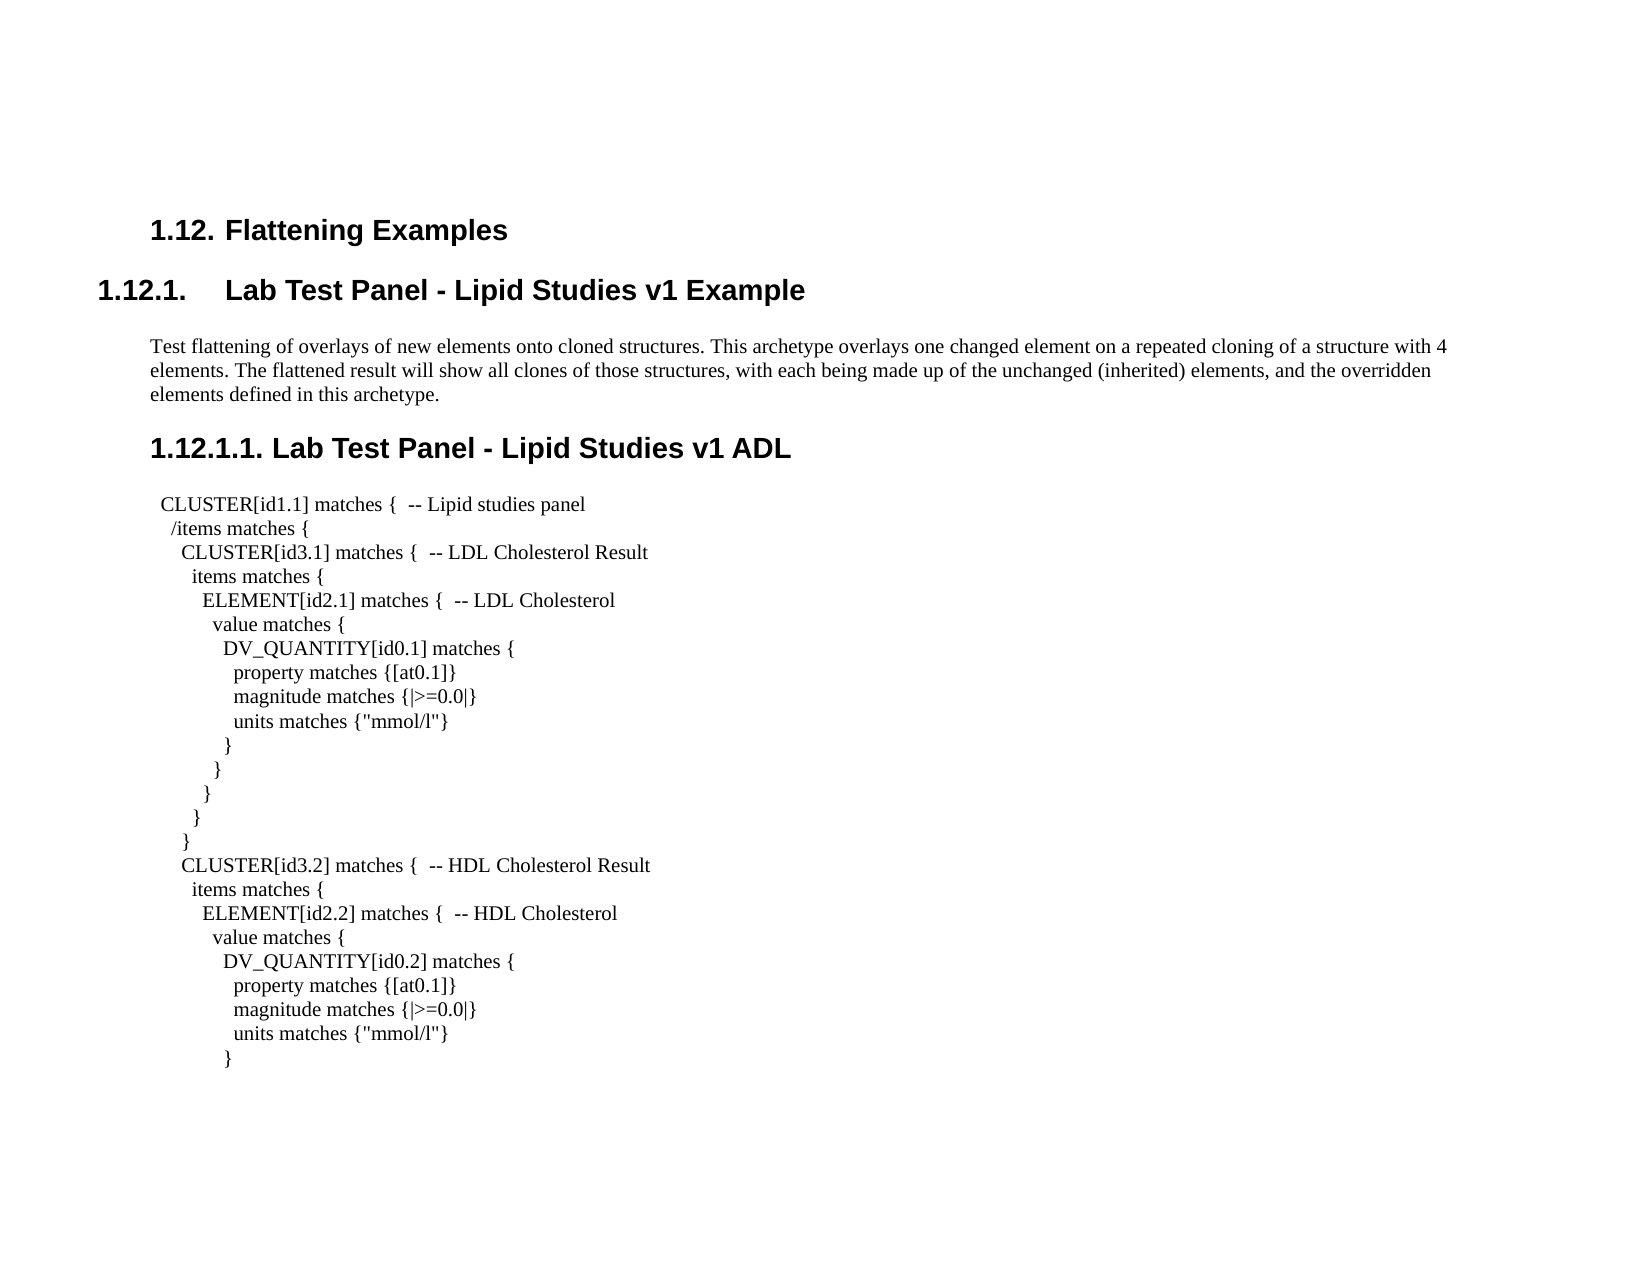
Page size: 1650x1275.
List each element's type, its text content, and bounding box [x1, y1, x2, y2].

text CLUSTER[id1.1] matches { -- Lipid studies panel [150, 492, 1500, 516]
text property matches {[at0.1]} [150, 973, 1500, 997]
text DV_QUANTITY[id0.2] matches { [150, 949, 1500, 973]
text units matches {"mmol/l"} [150, 1021, 1500, 1045]
text value matches { [150, 612, 1500, 636]
text } [150, 781, 1500, 805]
text property matches {[at0.1]} [150, 660, 1500, 684]
text ELEMENT[id2.1] matches { -- LDL Cholesterol [150, 588, 1500, 612]
text } [150, 1045, 1500, 1069]
text DV_QUANTITY[id0.1] matches { [150, 636, 1500, 660]
text items matches { [150, 877, 1500, 901]
text CLUSTER[id3.1] matches { -- LDL Cholesterol Result [150, 540, 1500, 564]
text value matches { [150, 925, 1500, 949]
subtitle Flattening Examples [150, 213, 1500, 246]
text items matches { [150, 564, 1500, 588]
text CLUSTER[id3.2] matches { -- HDL Cholesterol Result [150, 853, 1500, 877]
text } [150, 805, 1500, 829]
text magnitude matches {|>=0.0|} [150, 684, 1500, 708]
subtitle Lab Test Panel - Lipid Studies v1 Example [97, 273, 1500, 307]
text units matches {"mmol/l"} [150, 708, 1500, 733]
text Test flattening of overlays of new elements onto cloned structures. This archetype overlays one changed element on a repeated cloning of a structure with 4 elements. The flattened result will show all clones of those structures, with each being made up of the unchanged (inherited) elements, and the overridden elements defined in this archetype. [150, 334, 1500, 406]
text } [150, 829, 1500, 853]
text /items matches { [150, 516, 1500, 540]
text } [150, 757, 1500, 781]
text } [150, 733, 1500, 757]
text ELEMENT[id2.2] matches { -- HDL Cholesterol [150, 901, 1500, 925]
text magnitude matches {|>=0.0|} [150, 997, 1500, 1021]
subtitle Lab Test Panel - Lipid Studies v1 ADL [150, 431, 1500, 465]
